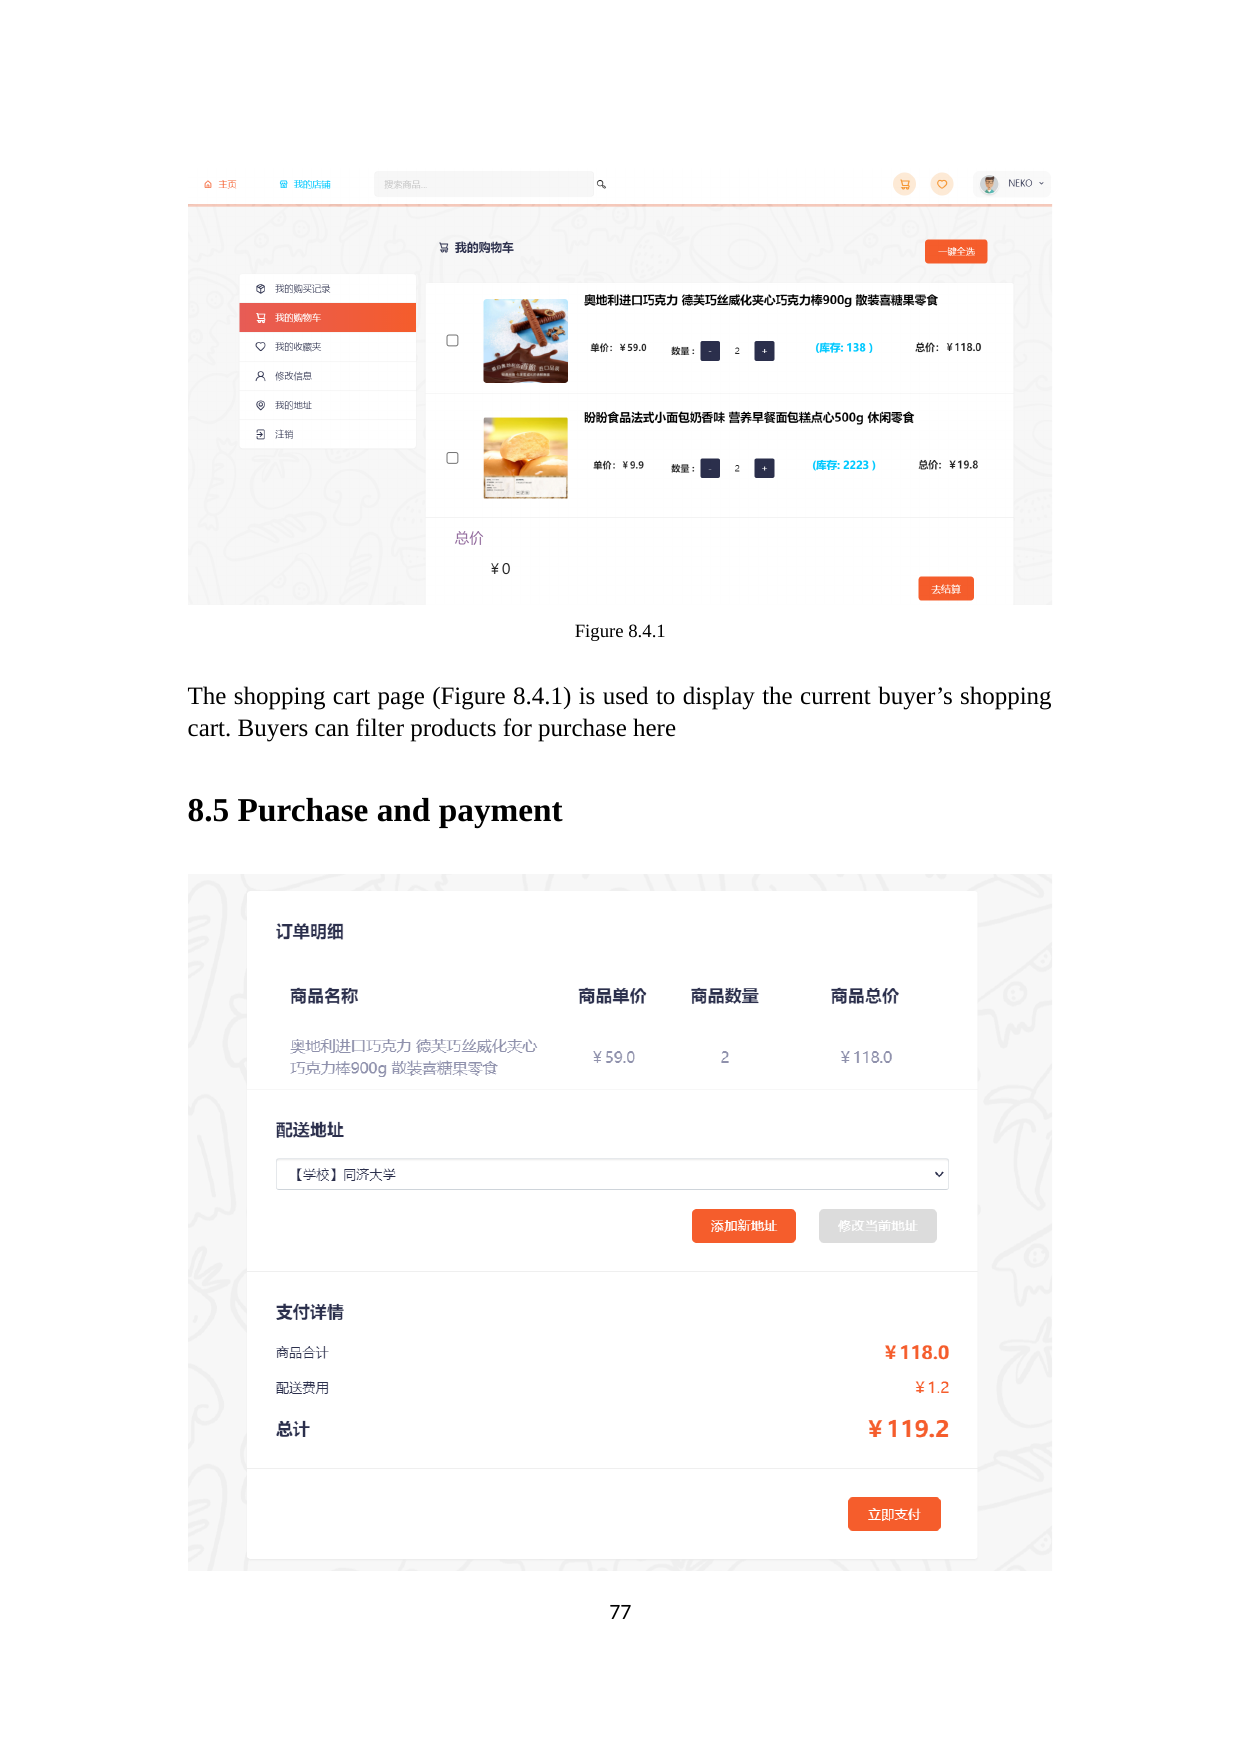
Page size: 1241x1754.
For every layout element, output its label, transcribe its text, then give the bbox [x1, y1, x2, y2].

picture [188, 874, 1053, 1571]
text 8.5 Purchase and payment [187, 777, 1053, 842]
text The shopping cart page (Figure 8.4.1) is used to display the current buyer’s shopping cart. Buyers can filter products for purchase here [187, 679, 1053, 744]
picture [188, 168, 1053, 605]
text Figure 8.4.1 [187, 614, 1053, 647]
